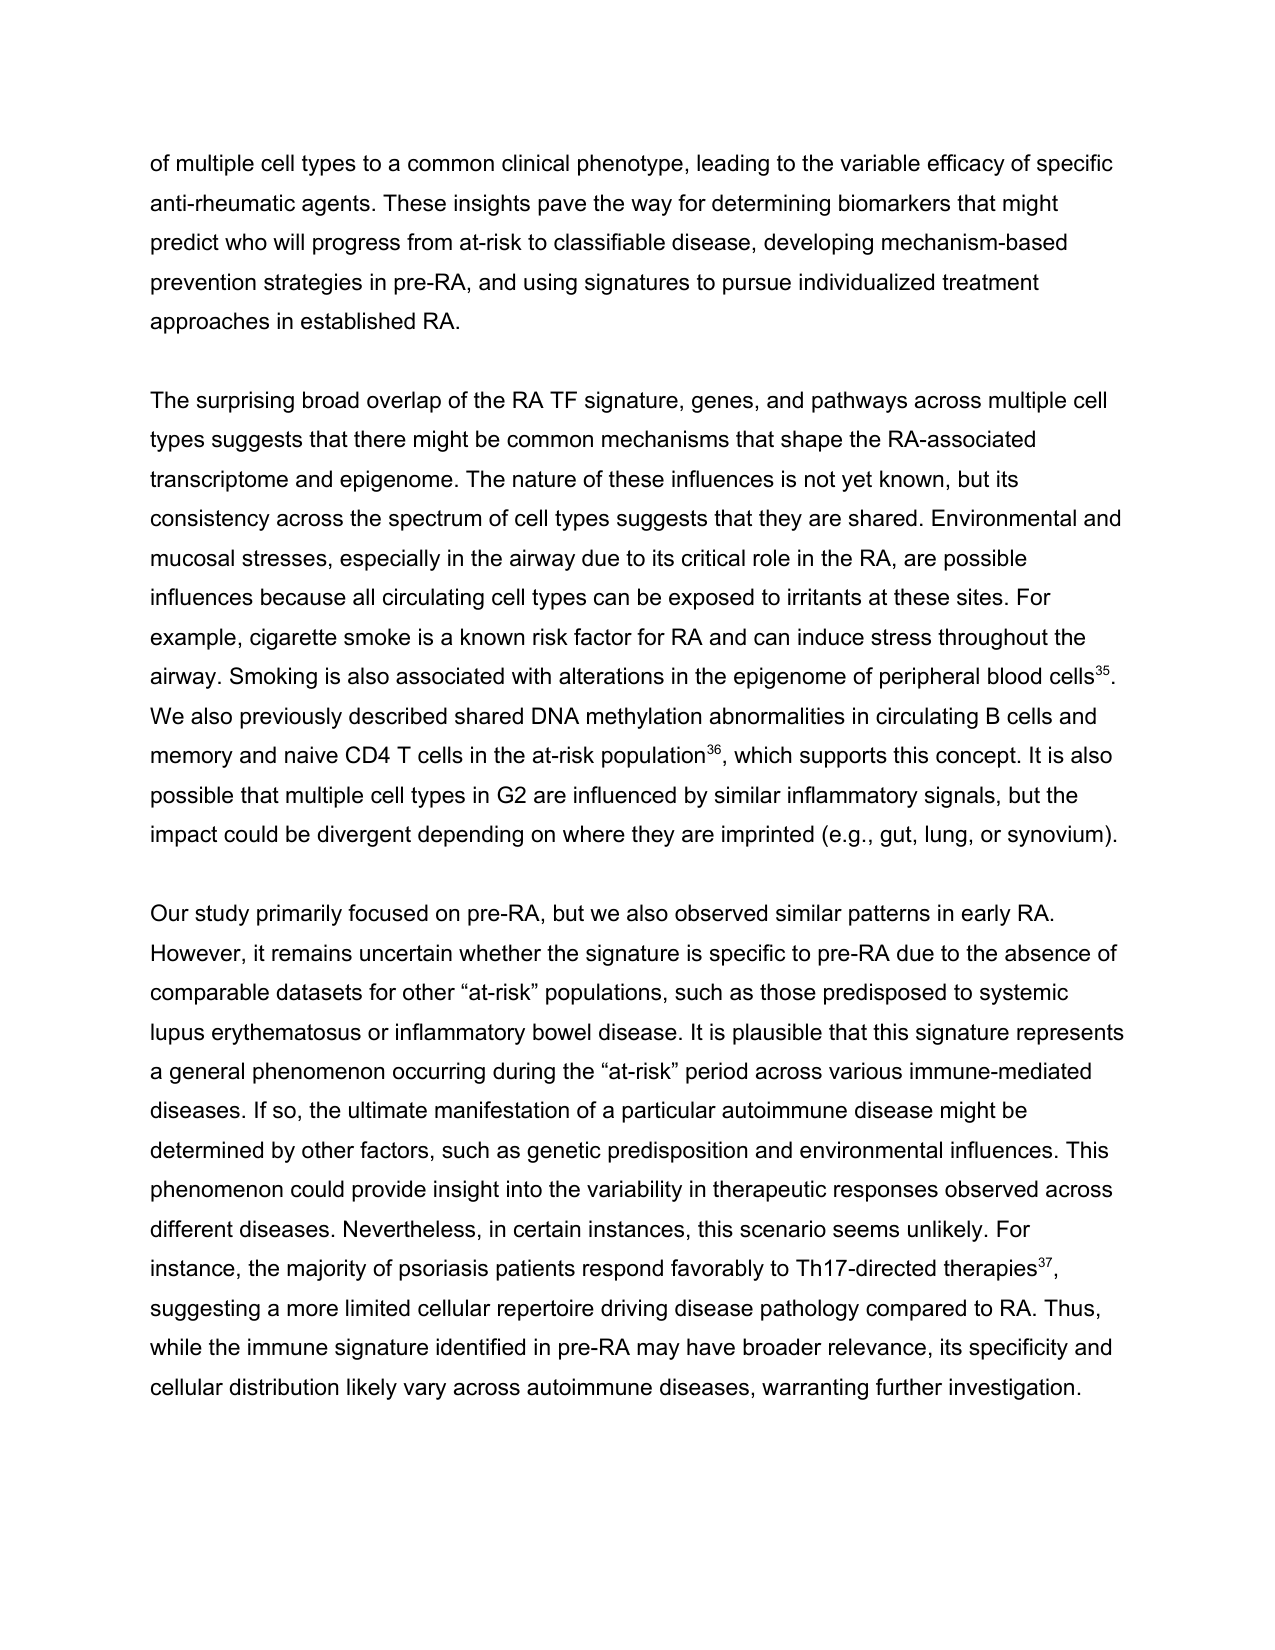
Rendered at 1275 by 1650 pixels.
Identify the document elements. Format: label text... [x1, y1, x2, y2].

text The surprising broad overlap of the RA TF signature, genes, and pathways across multiple cell types suggests that there might be common mechanisms that shape the RA-associated transcriptome and epigenome. The nature of these influences is not yet known, but its consistency across the spectrum of cell types suggests that they are shared. Environmental and mucosal stresses, especially in the airway due to its critical role in the RA, are possible influences because all circulating cell types can be exposed to irritants at these sites. For example, cigarette smoke is a known risk factor for RA and can induce stress throughout the airway. Smoking is also associated with alterations in the epigenome of peripheral blood cells35. We also previously described shared DNA methylation abnormalities in circulating B cells and memory and naive CD4 T cells in the at-risk population36, which supports this concept. It is also possible that multiple cell types in G2 are influenced by similar inflammatory signals, but the impact could be divergent depending on where they are imprinted (e.g., gut, lung, or synovium). [150, 387, 1125, 847]
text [150, 150, 1125, 334]
text Our study primarily focused on pre-RA, but we also observed similar patterns in early RA. However, it remains uncertain whether the signature is specific to pre-RA due to the absence of comparable datasets for other “at-risk” populations, such as those predisposed to systemic lupus erythematosus or inflammatory bowel disease. It is plausible that this signature represents a general phenomenon occurring during the “at-risk” period across various immune-mediated diseases. If so, the ultimate manifestation of a particular autoimmune disease might be determined by other factors, such as genetic predisposition and environmental influences. This phenomenon could provide insight into the variability in therapeutic responses observed across different diseases. Nevertheless, in certain instances, this scenario seems unlikely. For instance, the majority of psoriasis patients respond favorably to Th17-directed therapies37, suggesting a more limited cellular repertoire driving disease pathology compared to RA. Thus, while the immune signature identified in pre-RA may have broader relevance, its specificity and cellular distribution likely vary across autoimmune diseases, warranting further investigation. [150, 900, 1125, 1400]
